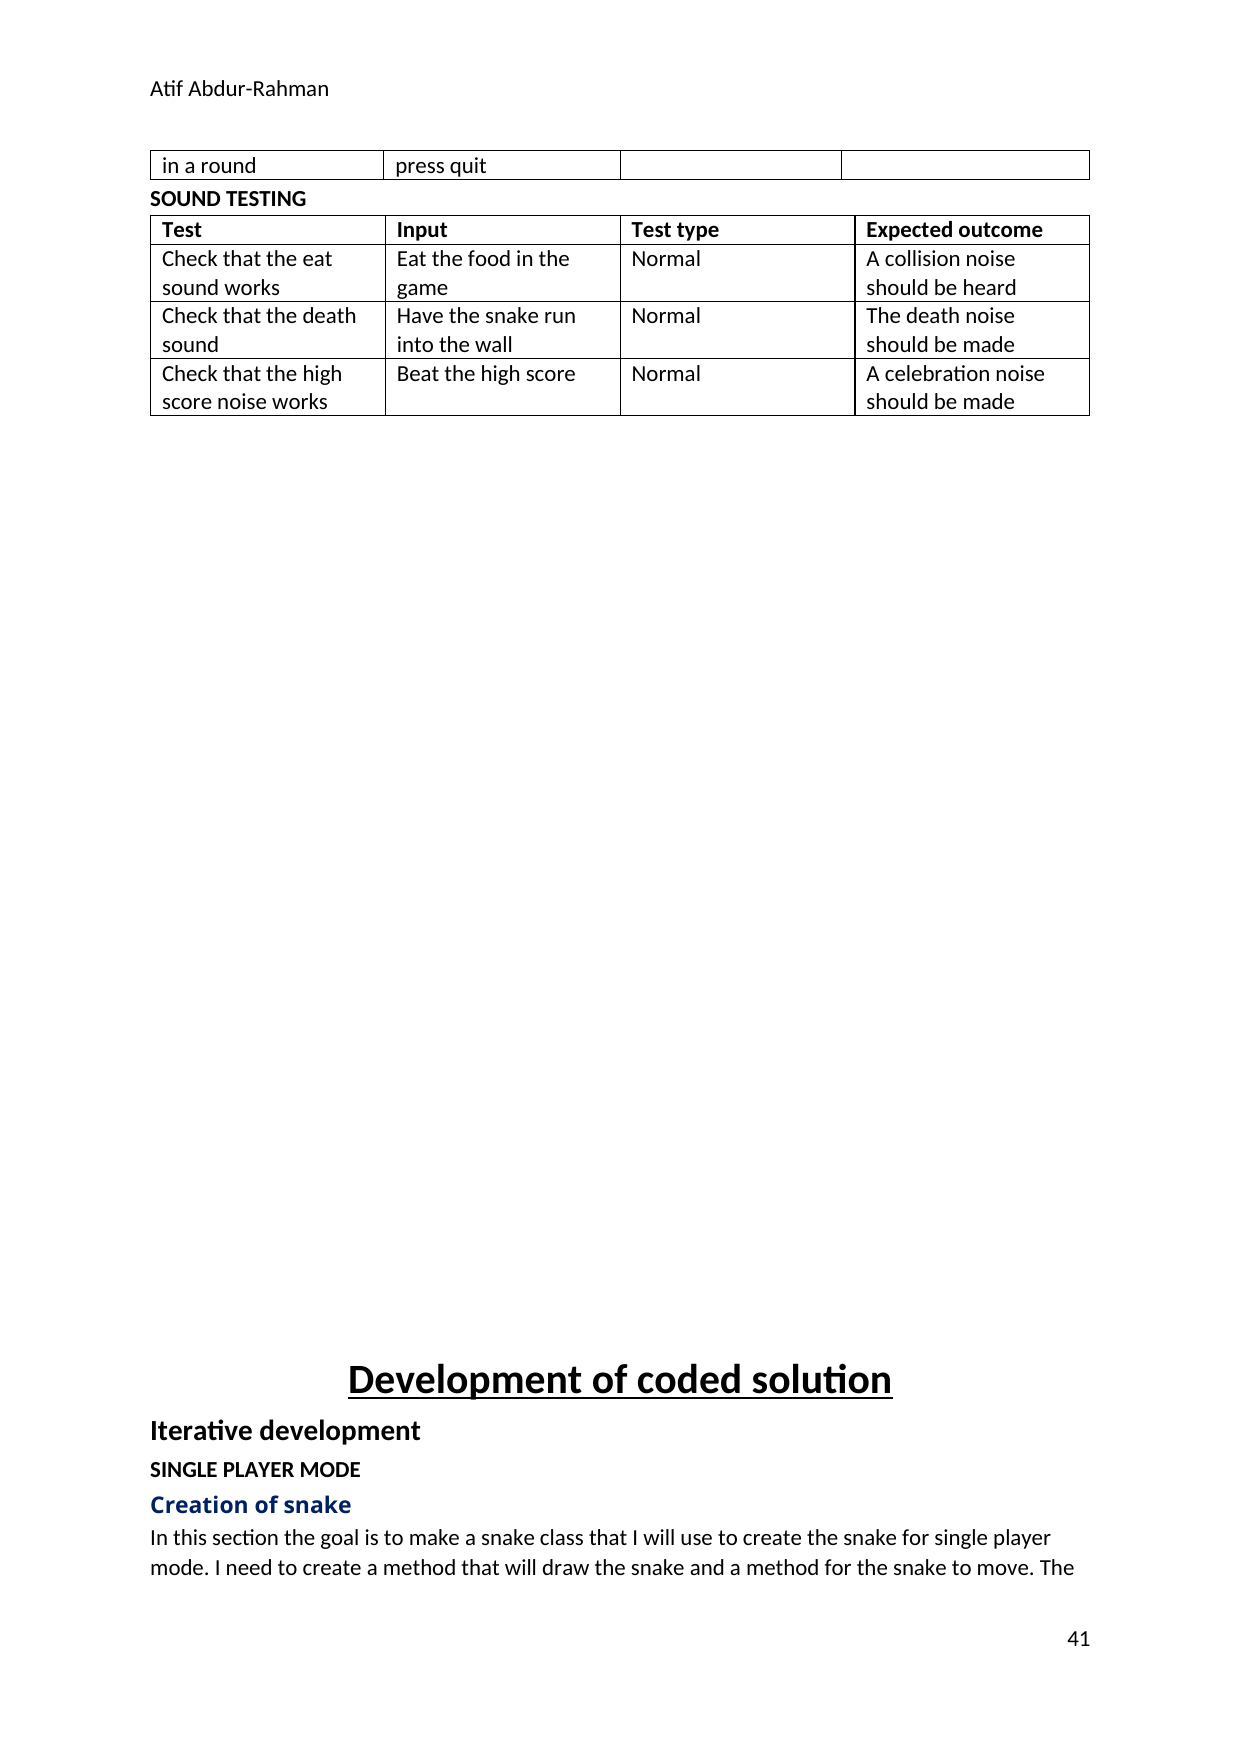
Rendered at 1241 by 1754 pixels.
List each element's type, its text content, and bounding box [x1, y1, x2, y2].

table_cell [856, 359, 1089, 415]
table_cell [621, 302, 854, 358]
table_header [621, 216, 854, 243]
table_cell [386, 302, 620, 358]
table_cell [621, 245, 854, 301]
subtitle Development of coded solution [150, 1353, 1090, 1404]
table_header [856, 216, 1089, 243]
subtitle Creation of snake [150, 1489, 1090, 1521]
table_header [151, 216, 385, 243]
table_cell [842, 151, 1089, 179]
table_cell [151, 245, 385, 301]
subtitle Iterative development [150, 1412, 1090, 1448]
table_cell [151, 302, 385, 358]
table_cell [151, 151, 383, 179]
subtitle SINGLE PLAYER MODE [150, 1455, 1090, 1483]
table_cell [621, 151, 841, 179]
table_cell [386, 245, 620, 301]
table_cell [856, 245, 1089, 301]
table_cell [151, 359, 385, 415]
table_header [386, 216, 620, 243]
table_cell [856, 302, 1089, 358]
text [150, 1523, 1090, 1581]
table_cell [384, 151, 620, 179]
subtitle SOUND TESTING [150, 184, 1090, 212]
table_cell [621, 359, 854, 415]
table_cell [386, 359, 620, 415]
